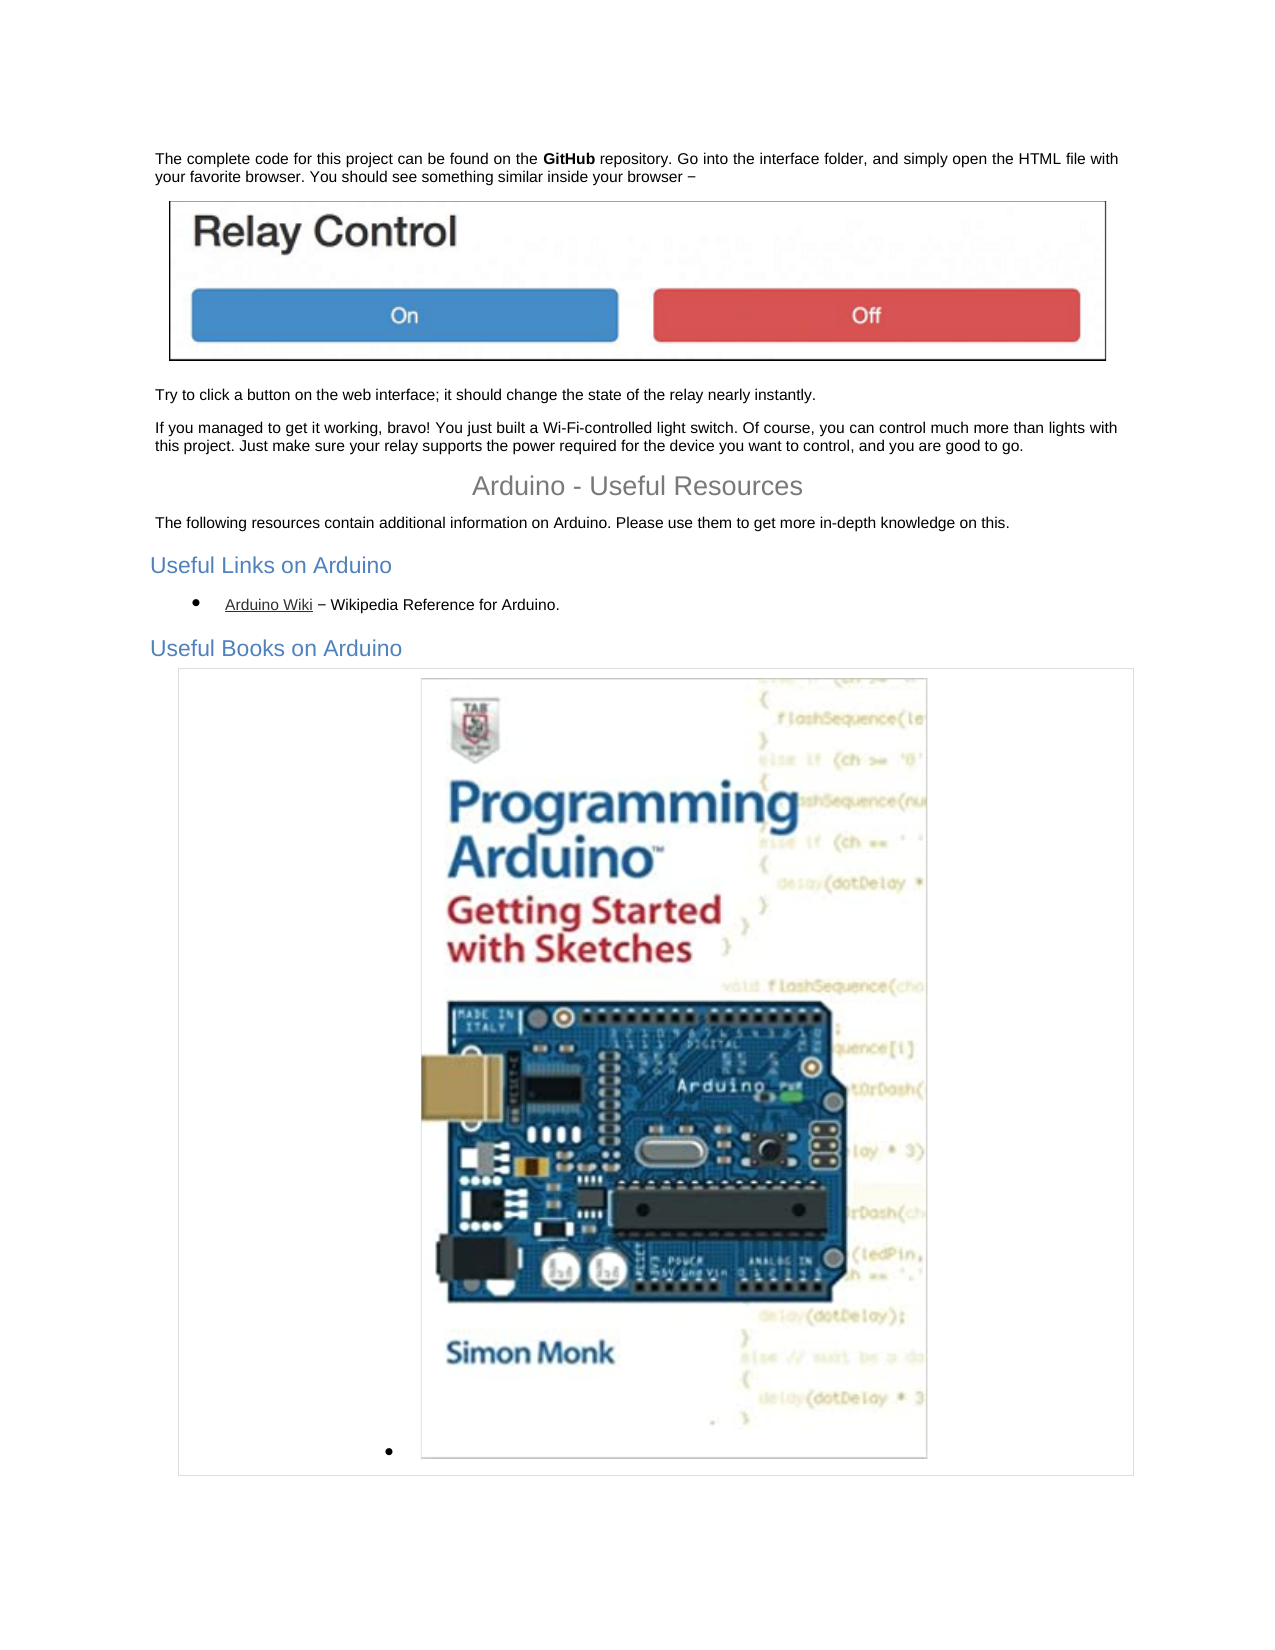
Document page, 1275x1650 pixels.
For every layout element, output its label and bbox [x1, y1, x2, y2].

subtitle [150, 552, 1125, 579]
picture [420, 678, 928, 1459]
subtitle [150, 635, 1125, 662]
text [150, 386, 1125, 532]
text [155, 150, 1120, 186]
picture [169, 201, 1107, 361]
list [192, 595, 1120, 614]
